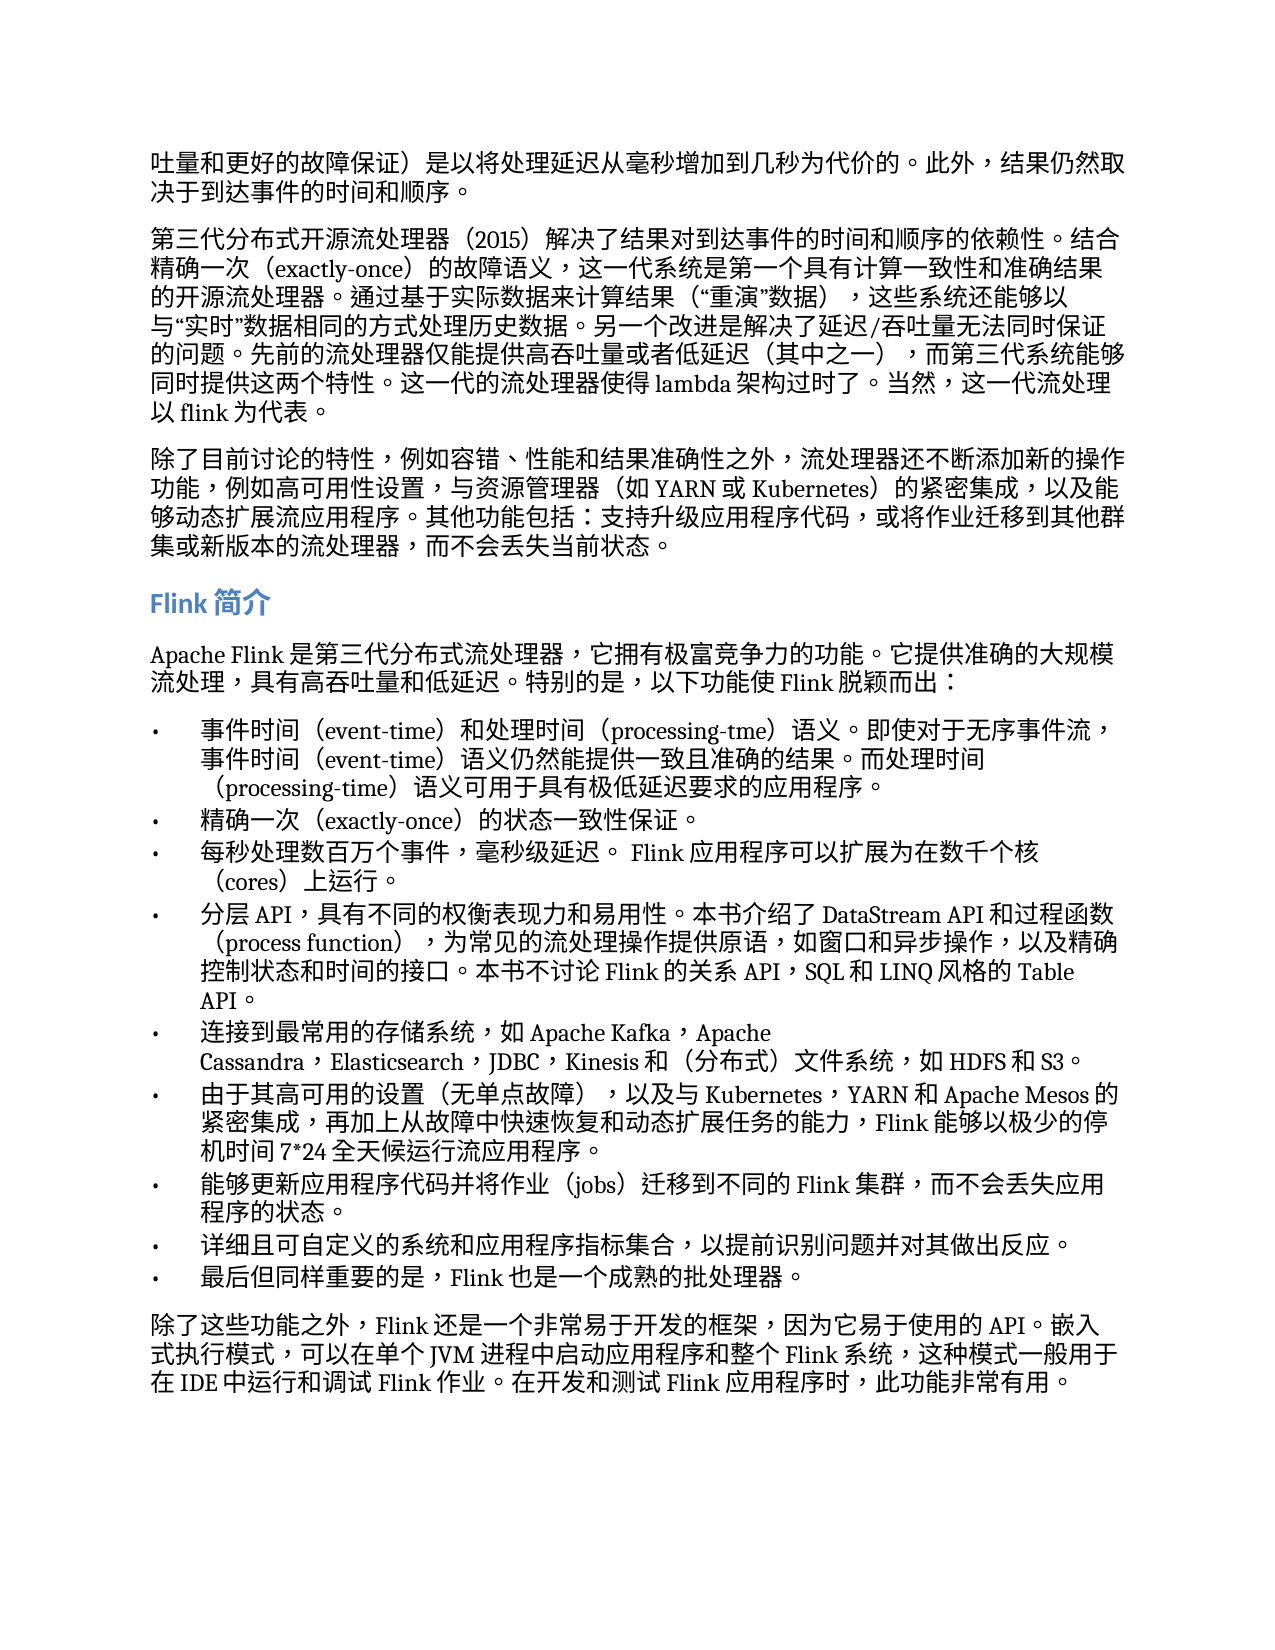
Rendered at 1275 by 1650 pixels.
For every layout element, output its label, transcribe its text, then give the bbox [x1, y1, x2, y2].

subtitle Flink简介 [150, 582, 1125, 622]
list 详细且可自定义的系统和应用程序指标集合，以提前识别问题并对其做出反应。 [150, 1232, 1125, 1261]
text Apache Flink是第三代分布式流处理器，它拥有极富竞争力的功能。它提供准确的大规模流处理，具有高吞吐量和低延迟。特别的是，以下功能使Flink脱颖而出： [150, 641, 1125, 698]
text 除了目前讨论的特性，例如容错、性能和结果准确性之外，流处理器还不断添加新的操作功能，例如高可用性设置，与资源管理器（如YARN或Kubernetes）的紧密集成，以及能够动态扩展流应用程序。其他功能包括：支持升级应用程序代码，或将作业迁移到其他群集或新版本的流处理器，而不会丢失当前状态。 [150, 446, 1125, 561]
list 每秒处理数百万个事件，毫秒级延迟。 Flink应用程序可以扩展为在数千个核（cores）上运行。 [150, 839, 1125, 897]
list 事件时间（event-time）和处理时间（processing-tme）语义。即使对于无序事件流，事件时间（event-time）语义仍然能提供一致且准确的结果。而处理时间（processing-time）语义可用于具有极低延迟要求的应用程序。 [150, 717, 1125, 803]
list 连接到最常用的存储系统，如Apache Kafka，Apache Cassandra，Elasticsearch，JDBC，Kinesis和（分布式）文件系统，如HDFS和S3。 [150, 1019, 1125, 1077]
list 能够更新应用程序代码并将作业（jobs）迁移到不同的Flink集群，而不会丢失应用程序的状态。 [150, 1171, 1125, 1228]
list 分层API，具有不同的权衡表现力和易用性。本书介绍了DataStream API和过程函数（process function），为常见的流处理操作提供原语，如窗口和异步操作，以及精确控制状态和时间的接口。本书不讨论Flink的关系API，SQL和LINQ风格的Table API。 [150, 901, 1125, 1016]
text 除了这些功能之外，Flink还是一个非常易于开发的框架，因为它易于使用的API。嵌入式执行模式，可以在单个JVM进程中启动应用程序和整个Flink系统，这种模式一般用于在IDE中运行和调试Flink作业。在开发和测试Flink应用程序时，此功能非常有用。 [150, 1312, 1125, 1398]
list 由于其高可用的设置（无单点故障），以及与Kubernetes，YARN和Apache Mesos的紧密集成，再加上从故障中快速恢复和动态扩展任务的能力，Flink能够以极少的停机时间7*24全天候运行流应用程序。 [150, 1081, 1125, 1167]
list 最后但同样重要的是，Flink也是一个成熟的批处理器。 [150, 1264, 1125, 1293]
text 第三代分布式开源流处理器（2015）解决了结果对到达事件的时间和顺序的依赖性。结合精确一次（exactly-once）的故障语义，这一代系统是第一个具有计算一致性和准确结果的开源流处理器。通过基于实际数据来计算结果（“重演”数据），这些系统还能够以与“实时”数据相同的方式处理历史数据。另一个改进是解决了延迟/吞吐量无法同时保证的问题。先前的流处理器仅能提供高吞吐量或者低延迟（其中之一），而第三代系统能够同时提供这两个特性。这一代的流处理器使得lambda架构过时了。当然，这一代流处理以flink为代表。 [150, 226, 1125, 427]
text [150, 150, 1125, 207]
list 精确一次（exactly-once）的状态一致性保证。 [150, 807, 1125, 836]
